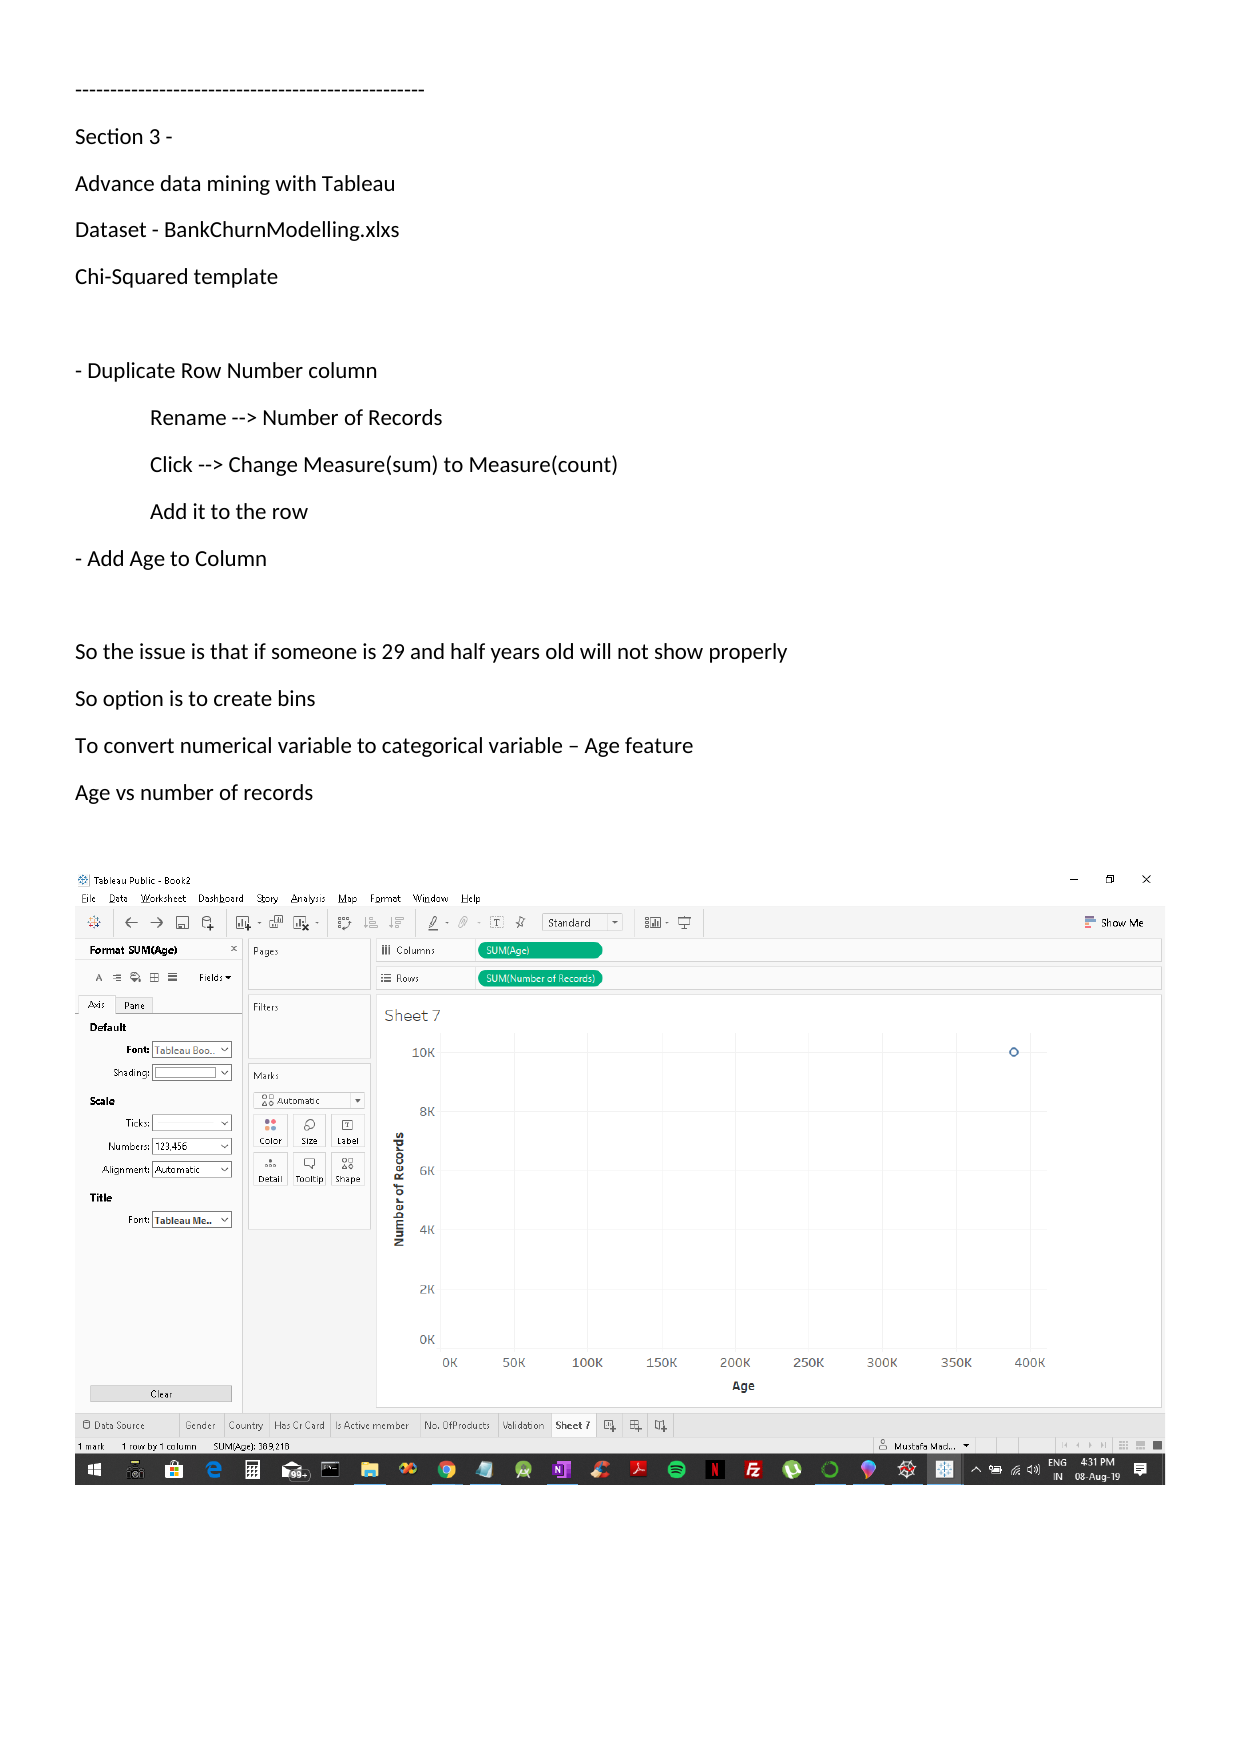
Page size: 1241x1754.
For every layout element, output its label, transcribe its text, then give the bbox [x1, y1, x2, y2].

text To convert numerical variable to categorical variable – Age feature [75, 731, 1165, 759]
text Advance data mining with Tableau [75, 169, 1165, 197]
picture [75, 871, 1166, 1485]
text - Add Age to Column [75, 544, 1165, 572]
text So the issue is that if someone is 29 and half years old will not show properly [75, 637, 1165, 666]
text Click --> Change Measure(sum) to Measure(count) [75, 450, 1165, 478]
text Add it to the row [75, 497, 1165, 525]
text -------------------------------------------------- [75, 75, 1165, 103]
text Age vs number of records [75, 778, 1165, 806]
text - Duplicate Row Number column [75, 356, 1165, 384]
text Section 3 - [75, 122, 1165, 150]
text Dataset - BankChurnModelling.xlxs [75, 216, 1165, 244]
text Chi-Squared template [75, 262, 1165, 291]
text Rename --> Number of Records [75, 403, 1165, 431]
text So option is to create bins [75, 684, 1165, 712]
